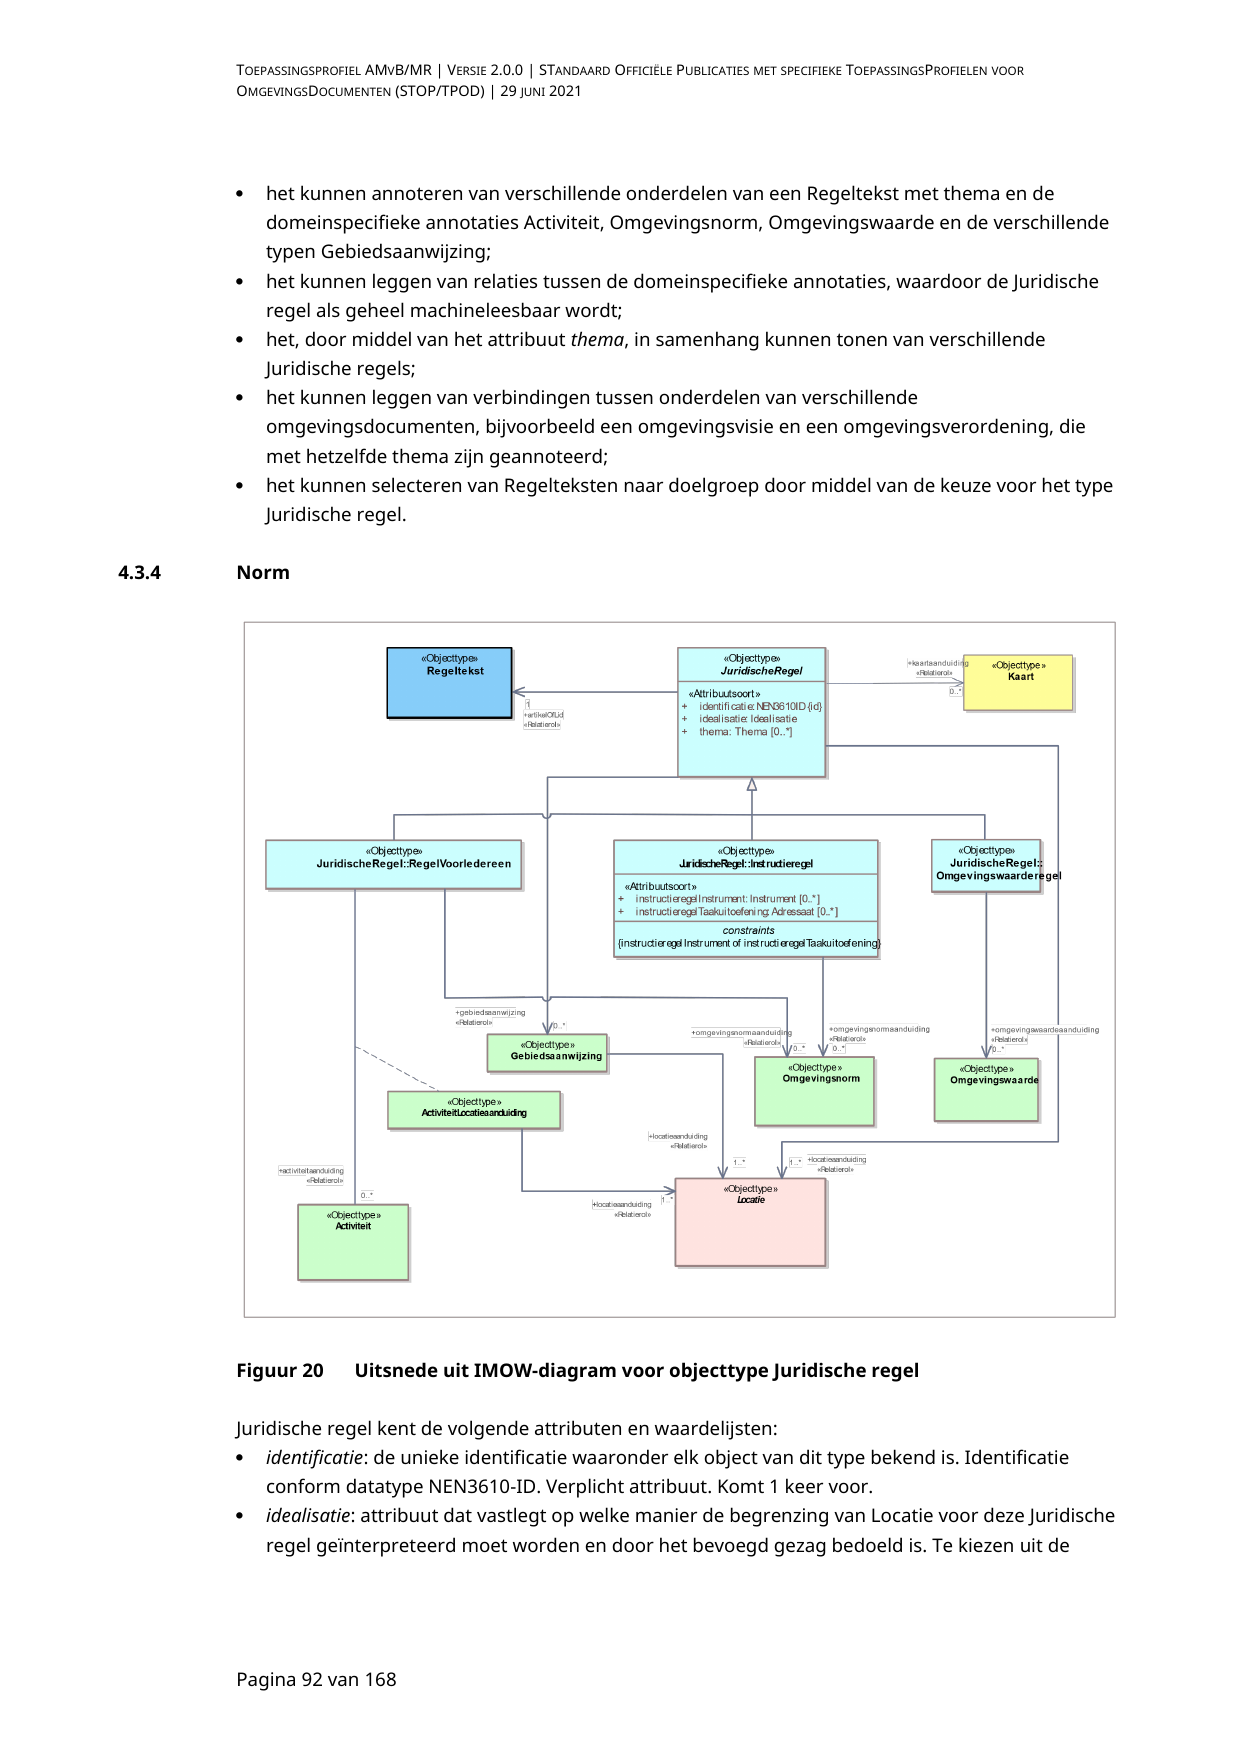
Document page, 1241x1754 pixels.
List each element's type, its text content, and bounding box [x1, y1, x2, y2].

text Uitsnede uit IMOW-diagram voor objecttype Juridische regel [236, 1354, 1122, 1383]
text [236, 1499, 1122, 1558]
picture [236, 614, 1123, 1325]
text het kunnen annoteren van verschillende onderdelen van een Regeltekst met thema en de domeinspecifieke annotaties Activiteit, Omgevingsnorm, Omgevingswaarde en de verschillende typen Gebiedsaanwijzing; [236, 177, 1122, 265]
text het kunnen leggen van verbindingen tussen onderdelen van verschillende omgevingsdocumenten, bijvoorbeeld een omgevingsvisie en een omgevingsverordening, die met hetzelfde thema zijn geannoteerd; [236, 381, 1122, 469]
text het kunnen leggen van relaties tussen de domeinspecifieke annotaties, waardoor de Juridische regel als geheel machineleesbaar wordt; [236, 265, 1122, 323]
text het, door middel van het attribuut thema, in samenhang kunnen tonen van verschillende Juridische regels; [236, 323, 1122, 381]
text identificatie: de unieke identificatie waaronder elk object van dit type bekend is. Identificatie conform datatype NEN3610-ID. Verplicht attribuut. Komt 1 keer voor. [236, 1441, 1122, 1499]
subtitle Norm [118, 556, 1122, 586]
text het kunnen selecteren van Regelteksten naar doelgroep door middel van de keuze voor het type Juridische regel. [236, 469, 1122, 527]
text Juridische regel kent de volgende attributen en waardelijsten: [236, 1412, 1122, 1441]
